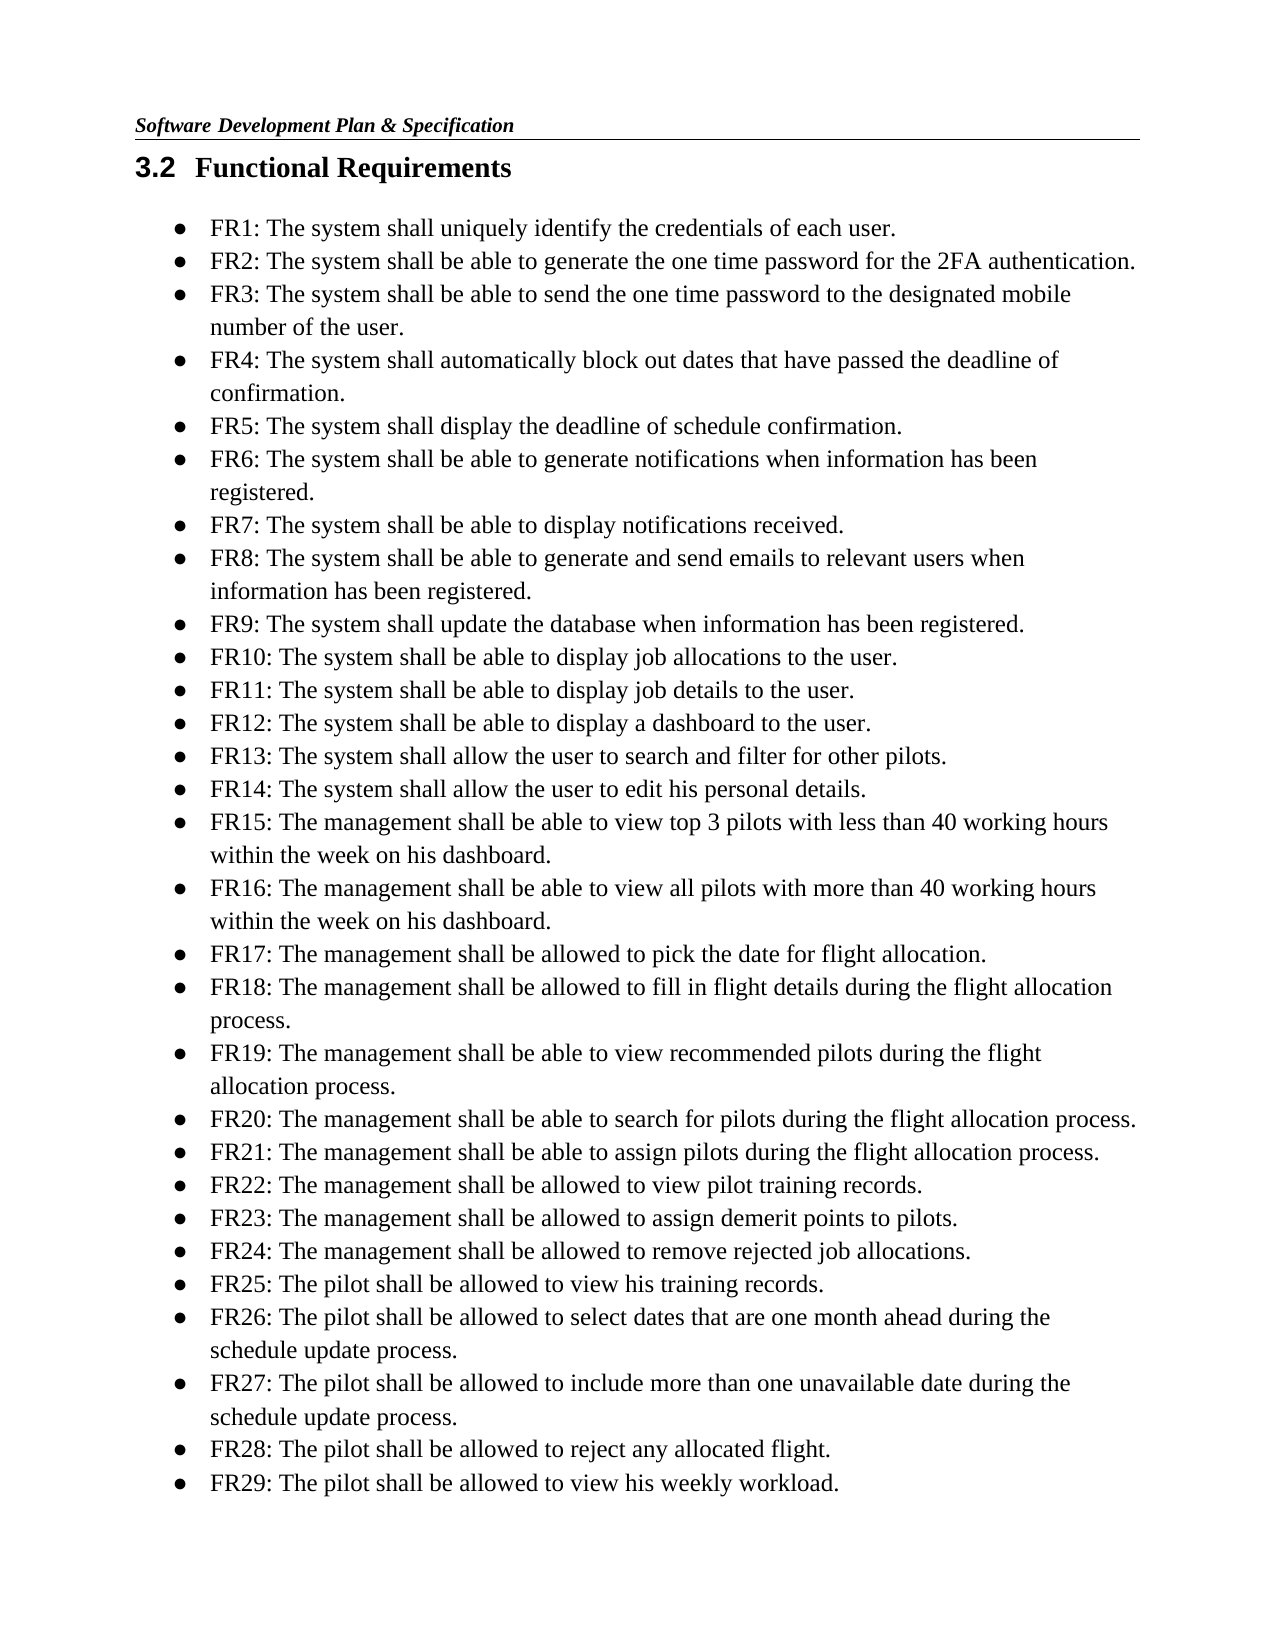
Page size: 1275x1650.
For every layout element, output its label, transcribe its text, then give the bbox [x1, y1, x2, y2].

list FR18: The management shall be allowed to fill in flight details during the flight allocation process. [172, 972, 1140, 1034]
list FR28: The pilot shall be allowed to reject any allocated flight. [172, 1434, 1140, 1463]
list FR13: The system shall allow the user to search and filter for other pilots. [172, 741, 1140, 770]
list FR1: The system shall uniquely identify the credentials of each user. [172, 213, 1140, 242]
list FR11: The system shall be able to display job details to the user. [172, 675, 1140, 704]
list FR27: The pilot shall be allowed to include more than one unavailable date during the schedule update process. [172, 1368, 1140, 1430]
subtitle Functional Requirements [135, 150, 1140, 184]
list FR22: The management shall be allowed to view pilot training records. [172, 1170, 1140, 1199]
list FR5: The system shall display the deadline of schedule confirmation. [172, 411, 1140, 440]
list FR7: The system shall be able to display notifications received. [172, 510, 1140, 539]
list FR19: The management shall be able to view recommended pilots during the flight allocation process. [172, 1038, 1140, 1100]
list FR6: The system shall be able to generate notifications when information has been registered. [172, 444, 1140, 506]
list FR26: The pilot shall be allowed to select dates that are one month ahead during the schedule update process. [172, 1302, 1140, 1364]
list FR4: The system shall automatically block out dates that have passed the deadline of confirmation. [172, 345, 1140, 407]
list FR16: The management shall be able to view all pilots with more than 40 working hours within the week on his dashboard. [172, 873, 1140, 935]
list FR29: The pilot shall be allowed to view his weekly workload. [172, 1468, 1140, 1496]
list FR17: The management shall be allowed to pick the date for flight allocation. [172, 939, 1140, 968]
list FR3: The system shall be able to send the one time password to the designated mobile number of the user. [172, 279, 1140, 341]
list FR21: The management shall be able to assign pilots during the flight allocation process. [172, 1137, 1140, 1166]
list FR14: The system shall allow the user to edit his personal details. [172, 774, 1140, 803]
list FR15: The management shall be able to view top 3 pilots with less than 40 working hours within the week on his dashboard. [172, 807, 1140, 869]
list FR9: The system shall update the database when information has been registered. [172, 609, 1140, 638]
list FR2: The system shall be able to generate the one time password for the 2FA authentication. [172, 246, 1140, 274]
list FR12: The system shall be able to display a dashboard to the user. [172, 708, 1140, 737]
list FR23: The management shall be allowed to assign demerit points to pilots. [172, 1203, 1140, 1232]
list FR8: The system shall be able to generate and send emails to relevant users when information has been registered. [172, 543, 1140, 605]
list FR24: The management shall be allowed to remove rejected job allocations. [172, 1236, 1140, 1265]
list FR10: The system shall be able to display job allocations to the user. [172, 642, 1140, 671]
list FR25: The pilot shall be allowed to view his training records. [172, 1269, 1140, 1298]
list FR20: The management shall be able to search for pilots during the flight allocation process. [172, 1104, 1140, 1133]
